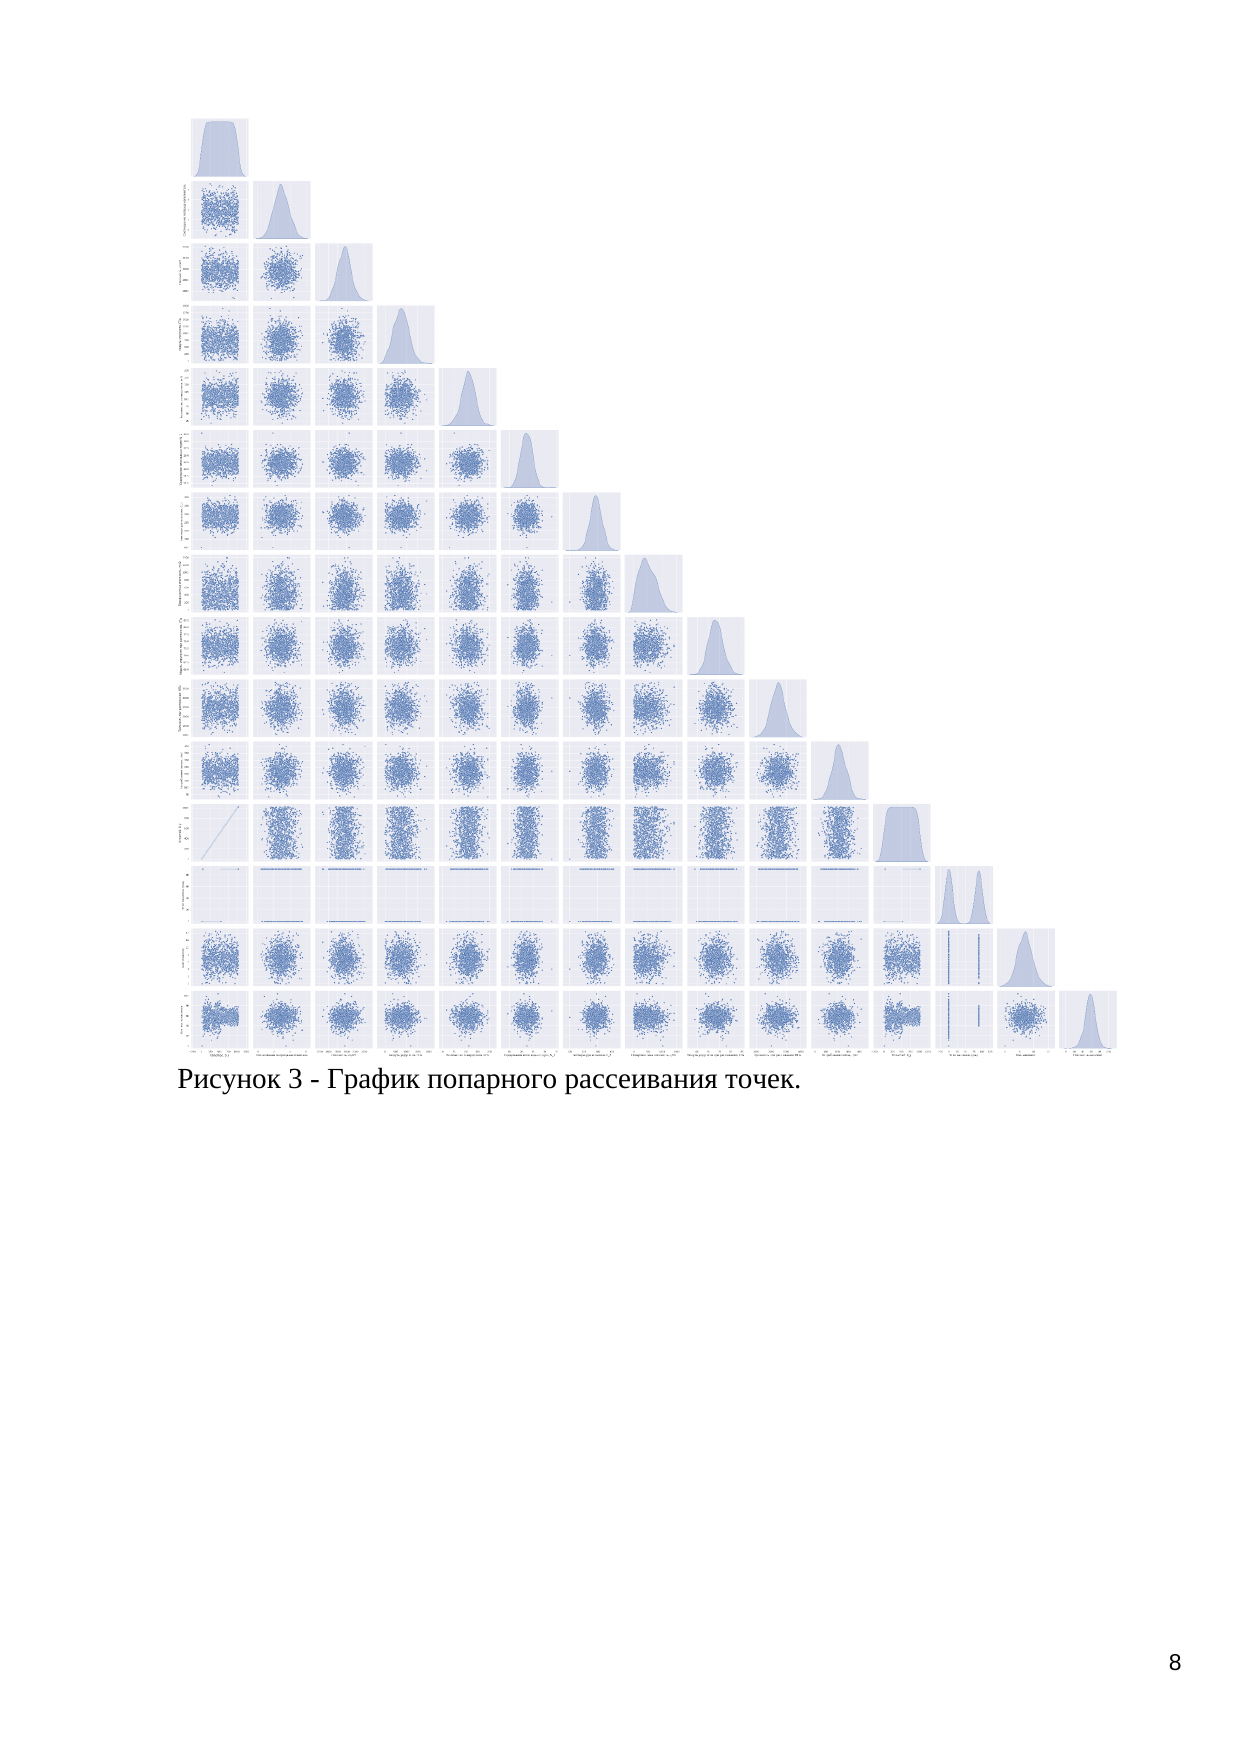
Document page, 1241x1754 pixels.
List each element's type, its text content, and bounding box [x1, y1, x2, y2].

picture [177, 118, 1118, 1058]
text Рисунок 3 - График попарного рассеивания точек. [177, 1061, 1181, 1095]
